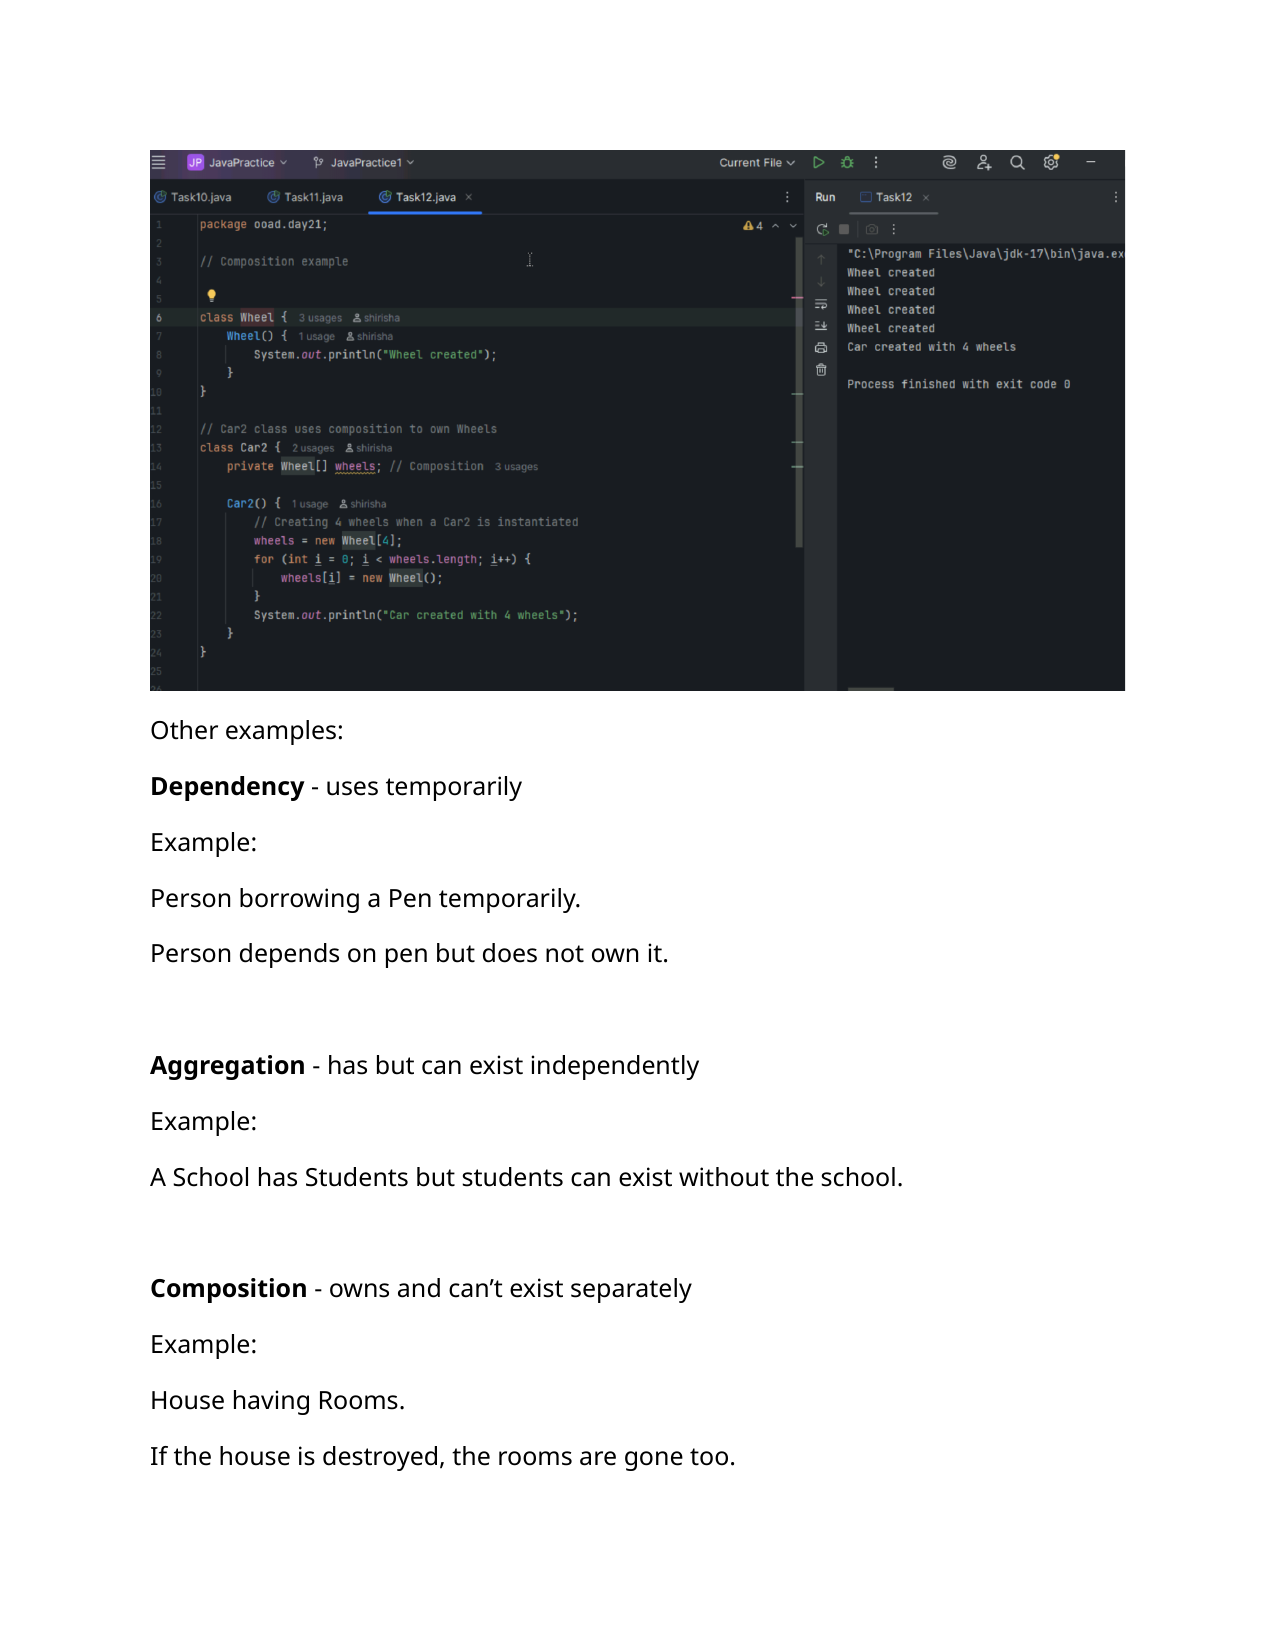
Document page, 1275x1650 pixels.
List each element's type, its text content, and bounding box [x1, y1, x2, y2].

text A School has Students but students can exist without the school. [150, 1159, 1125, 1193]
text Person depends on pen but does not own it. [150, 936, 1125, 970]
text House having Rooms. [150, 1383, 1125, 1417]
picture [150, 150, 1125, 691]
text Person borrowing a Pen temporarily. [150, 880, 1125, 914]
text Dependency - uses temporarily [150, 768, 1125, 803]
text Example: [150, 824, 1125, 858]
text If the house is destroyed, the rooms are gone too. [150, 1438, 1125, 1473]
text Example: [150, 1103, 1125, 1138]
text Composition - owns and can’t exist separately [150, 1271, 1125, 1305]
text Aggregation - has but can exist independently [150, 1048, 1125, 1082]
text Example: [150, 1327, 1125, 1361]
text Other examples: [150, 713, 1125, 747]
